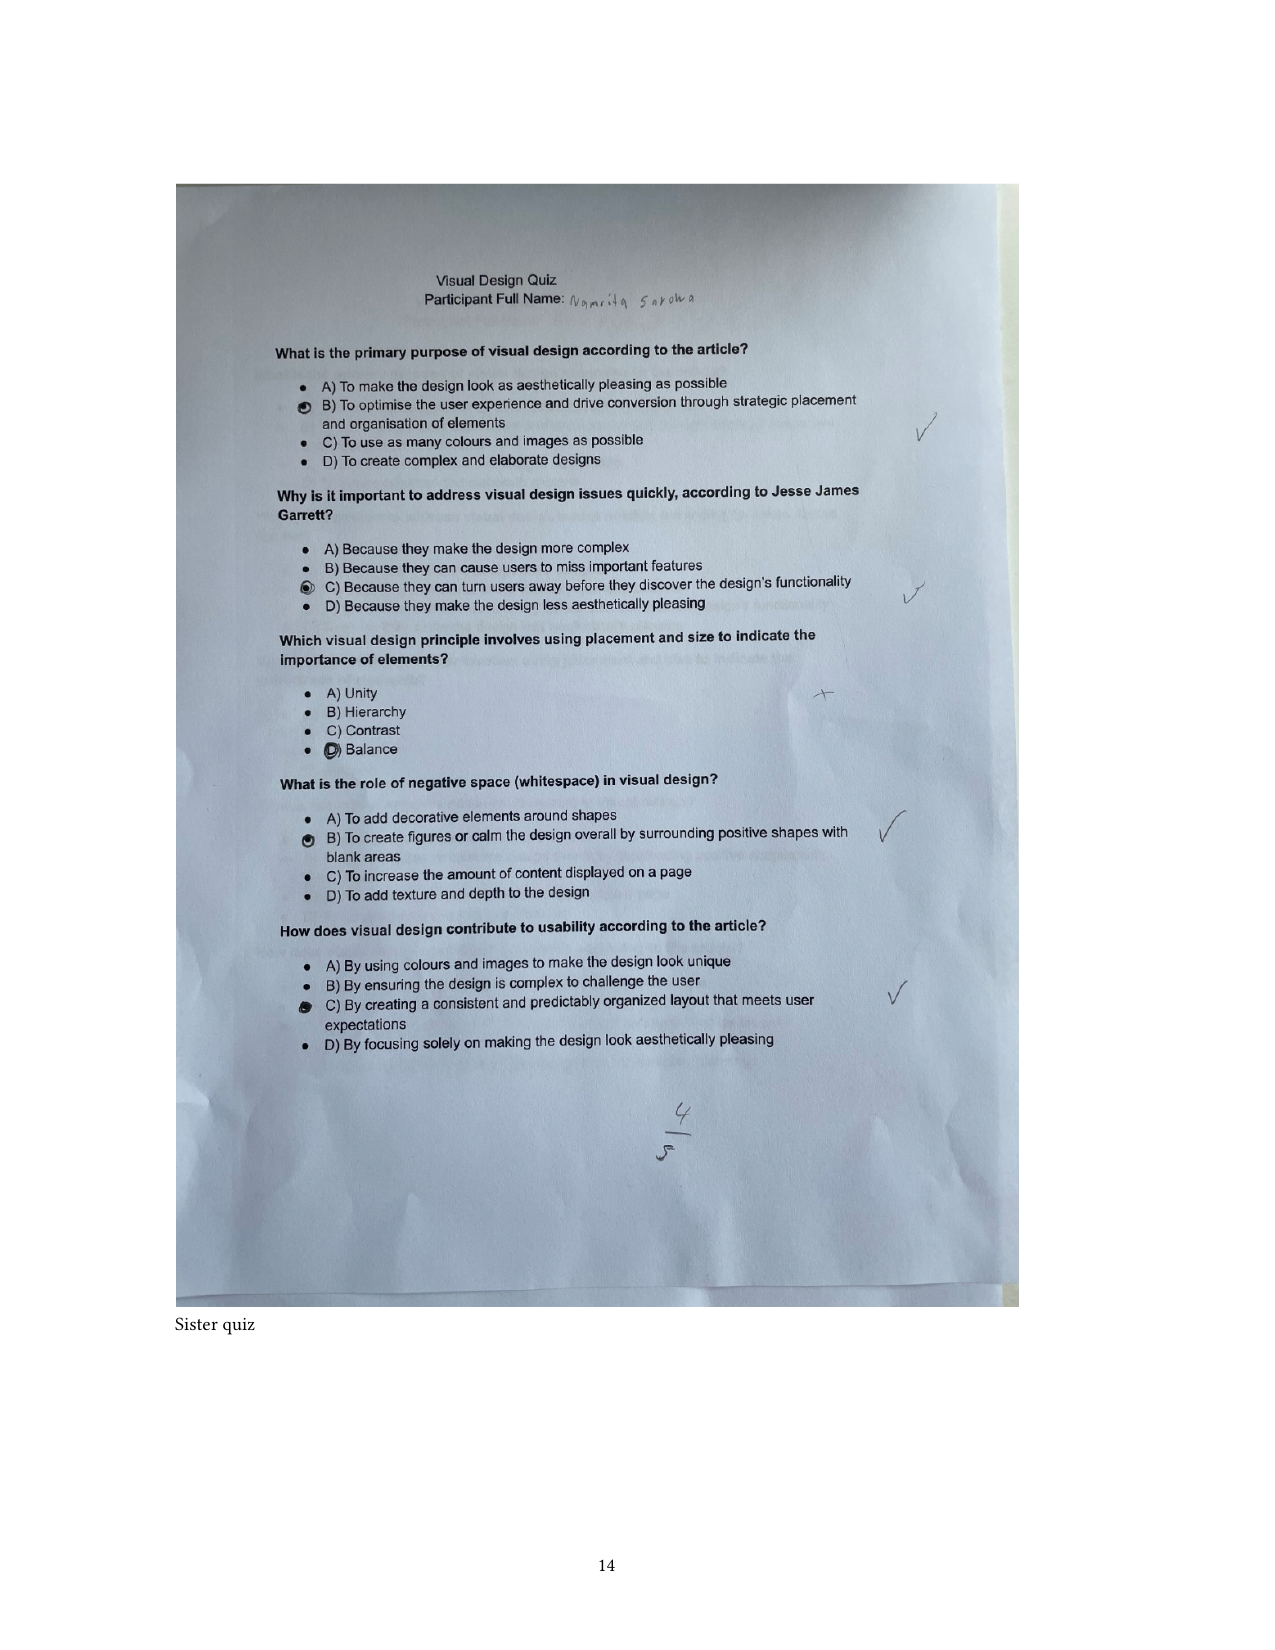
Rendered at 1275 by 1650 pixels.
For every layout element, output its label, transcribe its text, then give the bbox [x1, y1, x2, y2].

text Sister quiz [150, 1307, 1062, 1335]
picture [176, 185, 1019, 1306]
